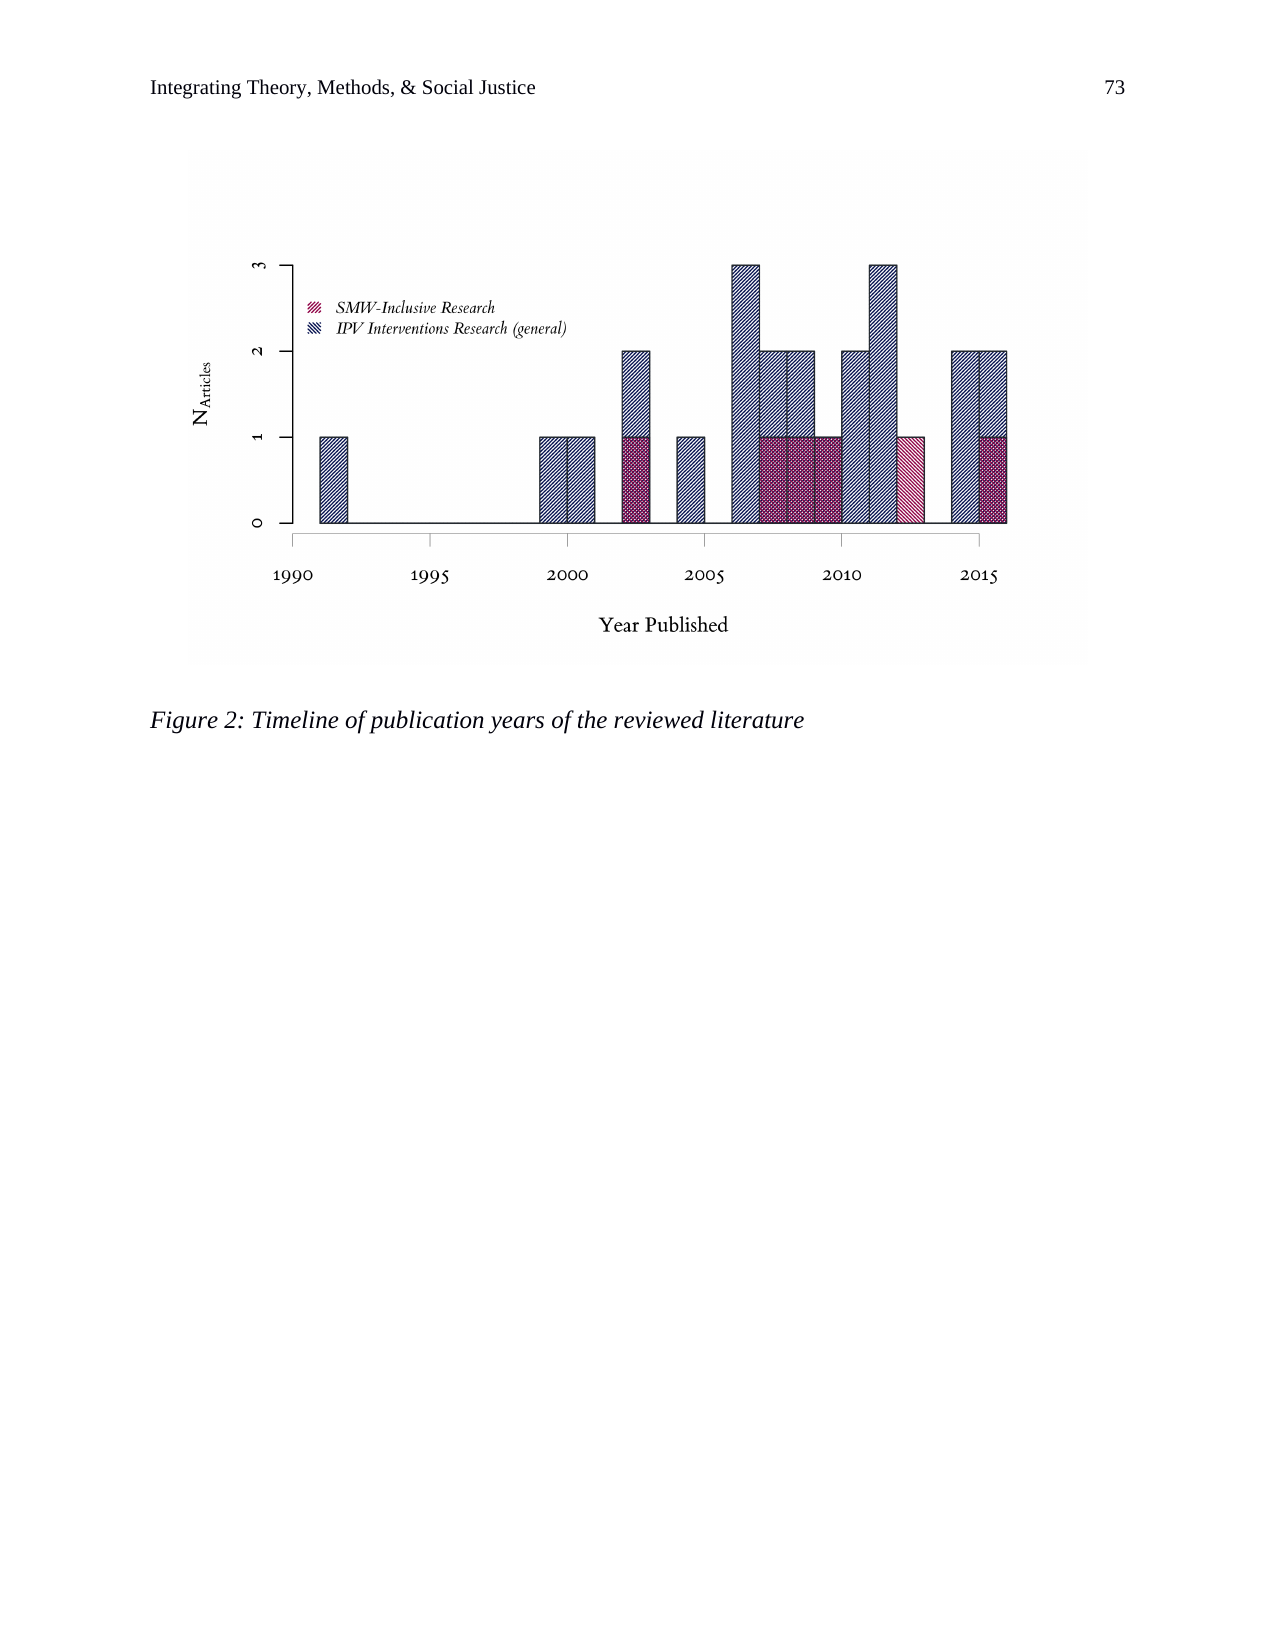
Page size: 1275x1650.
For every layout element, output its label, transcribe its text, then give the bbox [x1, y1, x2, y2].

text Figure 2: Timeline of publication years of the reviewed literature [150, 706, 1125, 734]
picture [187, 150, 1088, 665]
